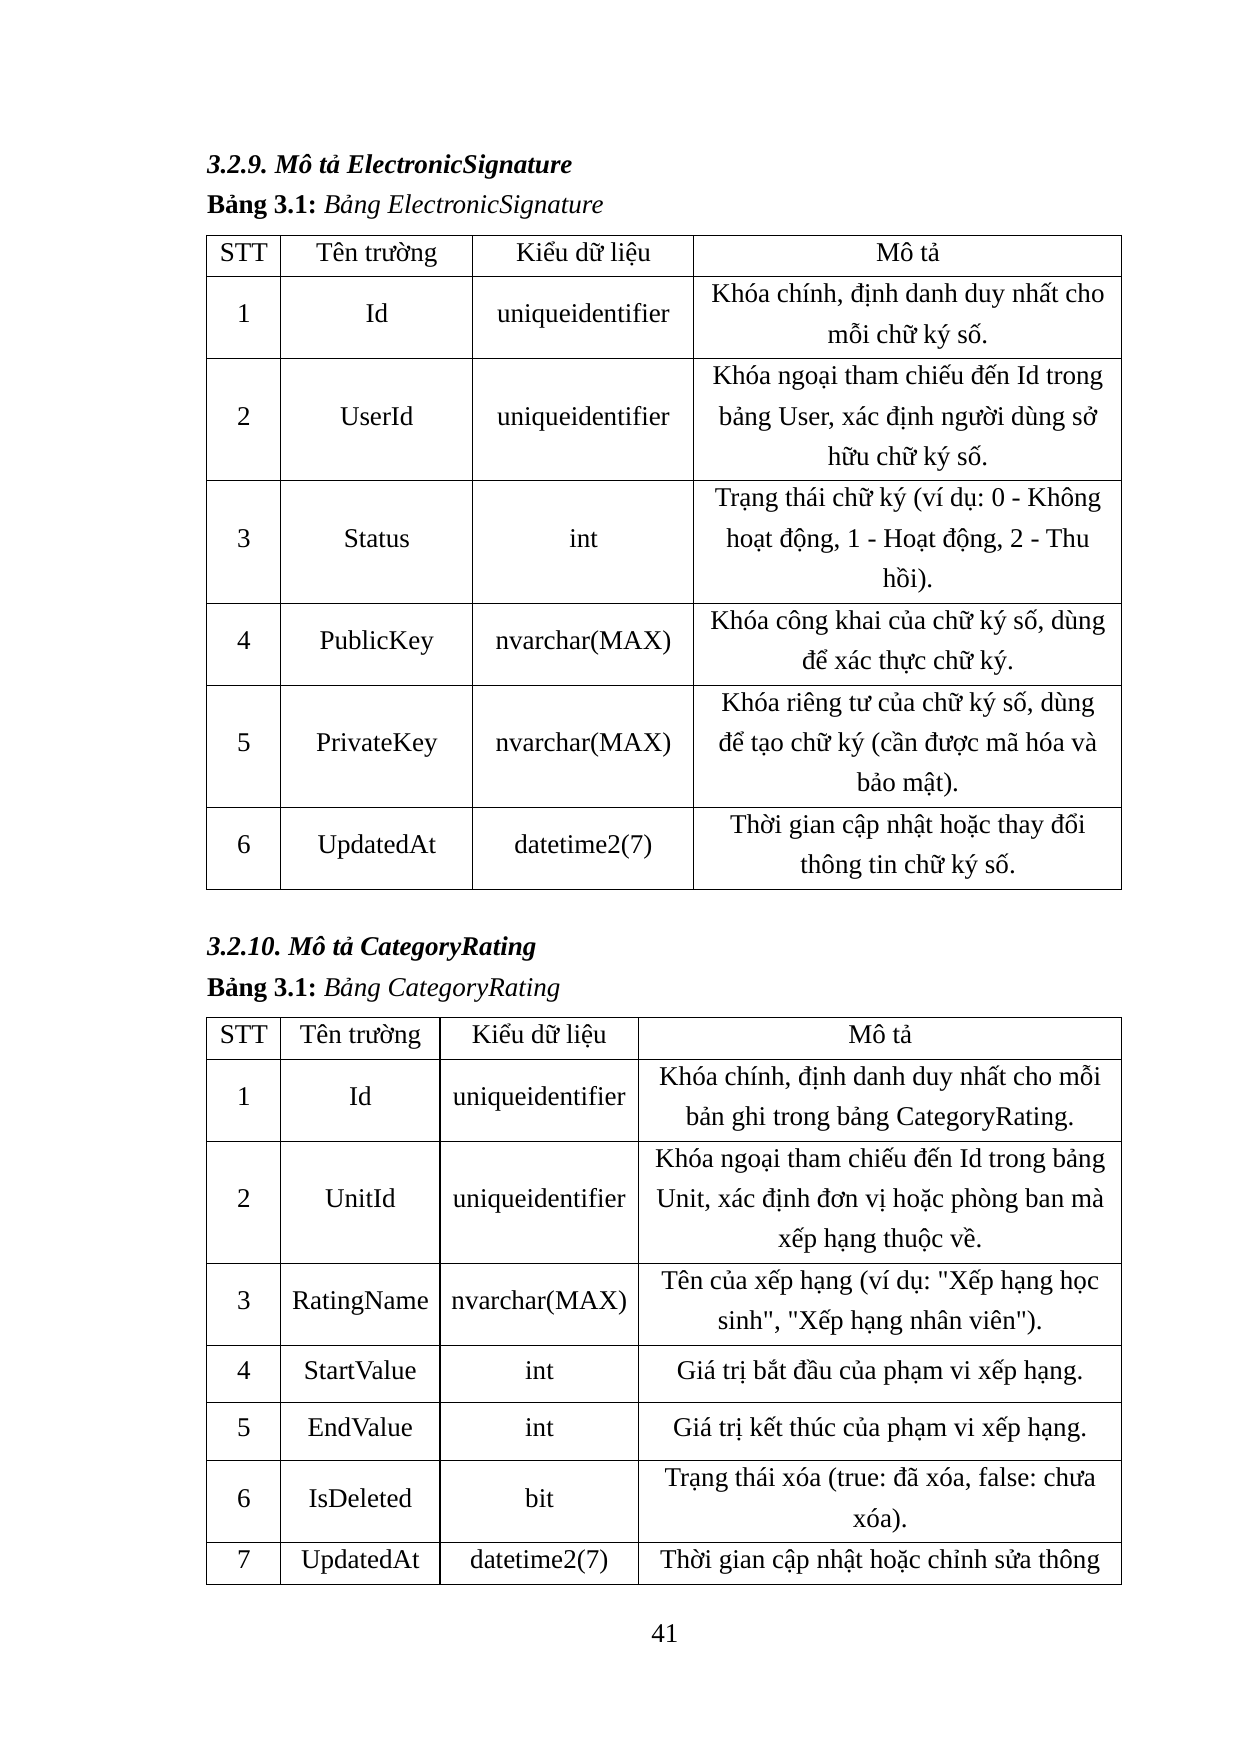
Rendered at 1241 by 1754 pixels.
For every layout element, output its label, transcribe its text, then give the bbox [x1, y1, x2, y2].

table_cell bit [441, 1461, 638, 1542]
table_cell Id [281, 277, 472, 358]
table_cell Khóa riêng tư của chữ ký số, dùng để tạo chữ ký (cần được mã hóa và bảo mật). [694, 686, 1121, 807]
table_cell uniqueidentifier [441, 1060, 638, 1141]
table_cell 7 [207, 1543, 280, 1584]
text Mô tả ElectronicSignature [207, 148, 1122, 179]
table_cell uniqueidentifier [473, 277, 693, 358]
table_header Kiểu dữ liệu [473, 236, 693, 276]
table_cell Tên của xếp hạng (ví dụ: "Xếp hạng học sinh", "Xếp hạng nhân viên"). [639, 1264, 1121, 1345]
text Mô tả CategoryRating [207, 930, 1122, 961]
table_cell 3 [207, 1264, 280, 1345]
table_cell nvarchar(MAX) [473, 604, 693, 684]
table_cell nvarchar(MAX) [473, 686, 693, 807]
table_cell int [473, 481, 693, 603]
table_cell Giá trị bắt đầu của phạm vi xếp hạng. [639, 1346, 1121, 1402]
table_cell Trạng thái chữ ký (ví dụ: 0 - Không hoạt động, 1 - Hoạt động, 2 - Thu hồi). [694, 481, 1121, 603]
table_cell datetime2(7) [473, 808, 693, 889]
table_cell Trạng thái xóa (true: đã xóa, false: chưa xóa). [639, 1461, 1121, 1542]
table_cell Giá trị kết thúc của phạm vi xếp hạng. [639, 1403, 1121, 1460]
table_cell int [441, 1403, 638, 1460]
table_cell UnitId [281, 1142, 439, 1263]
table_cell PublicKey [281, 604, 472, 684]
table_cell 4 [207, 604, 280, 684]
table_header STT [207, 236, 280, 276]
table_cell EndValue [281, 1403, 439, 1460]
table_cell IsDeleted [281, 1461, 439, 1542]
table_cell 5 [207, 686, 280, 807]
table_cell 6 [207, 1461, 280, 1542]
table_header STT [207, 1018, 280, 1059]
table_cell 2 [207, 359, 280, 480]
table_cell Khóa ngoại tham chiếu đến Id trong bảng User, xác định người dùng sở hữu chữ ký số. [694, 359, 1121, 480]
table_cell 2 [207, 1142, 280, 1263]
table_cell Thời gian cập nhật hoặc thay đổi thông tin chữ ký số. [694, 808, 1121, 889]
title Bảng ElectronicSignature [207, 188, 1122, 219]
title Bảng CategoryRating [207, 971, 1122, 1002]
table_header Tên trường [281, 236, 472, 276]
table_cell UserId [281, 359, 472, 480]
table_cell Khóa công khai của chữ ký số, dùng để xác thực chữ ký. [694, 604, 1121, 684]
table_cell Id [281, 1060, 439, 1141]
table_header Mô tả [694, 236, 1121, 276]
table_cell Khóa ngoại tham chiếu đến Id trong bảng Unit, xác định đơn vị hoặc phòng ban mà xếp hạng thuộc về. [639, 1142, 1121, 1263]
table_cell PrivateKey [281, 686, 472, 807]
table_cell 3 [207, 481, 280, 603]
table_cell nvarchar(MAX) [441, 1264, 638, 1345]
table_cell int [441, 1346, 638, 1402]
table_cell Status [281, 481, 472, 603]
table_header Tên trường [281, 1018, 439, 1059]
table_header Kiểu dữ liệu [441, 1018, 638, 1059]
table_cell 1 [207, 277, 280, 358]
table_cell uniqueidentifier [441, 1142, 638, 1263]
table_cell UpdatedAt [281, 808, 472, 889]
table_cell StartValue [281, 1346, 439, 1402]
table_cell datetime2(7) [441, 1543, 638, 1584]
table_cell 1 [207, 1060, 280, 1141]
table_cell Khóa chính, định danh duy nhất cho mỗi bản ghi trong bảng CategoryRating. [639, 1060, 1121, 1141]
table_cell RatingName [281, 1264, 439, 1345]
table_cell Khóa chính, định danh duy nhất cho mỗi chữ ký số. [694, 277, 1121, 358]
table_cell UpdatedAt [281, 1543, 439, 1584]
table_header Mô tả [639, 1018, 1121, 1059]
table_cell uniqueidentifier [473, 359, 693, 480]
table_cell 4 [207, 1346, 280, 1402]
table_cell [639, 1543, 1121, 1584]
table_cell 5 [207, 1403, 280, 1460]
table_cell 6 [207, 808, 280, 889]
